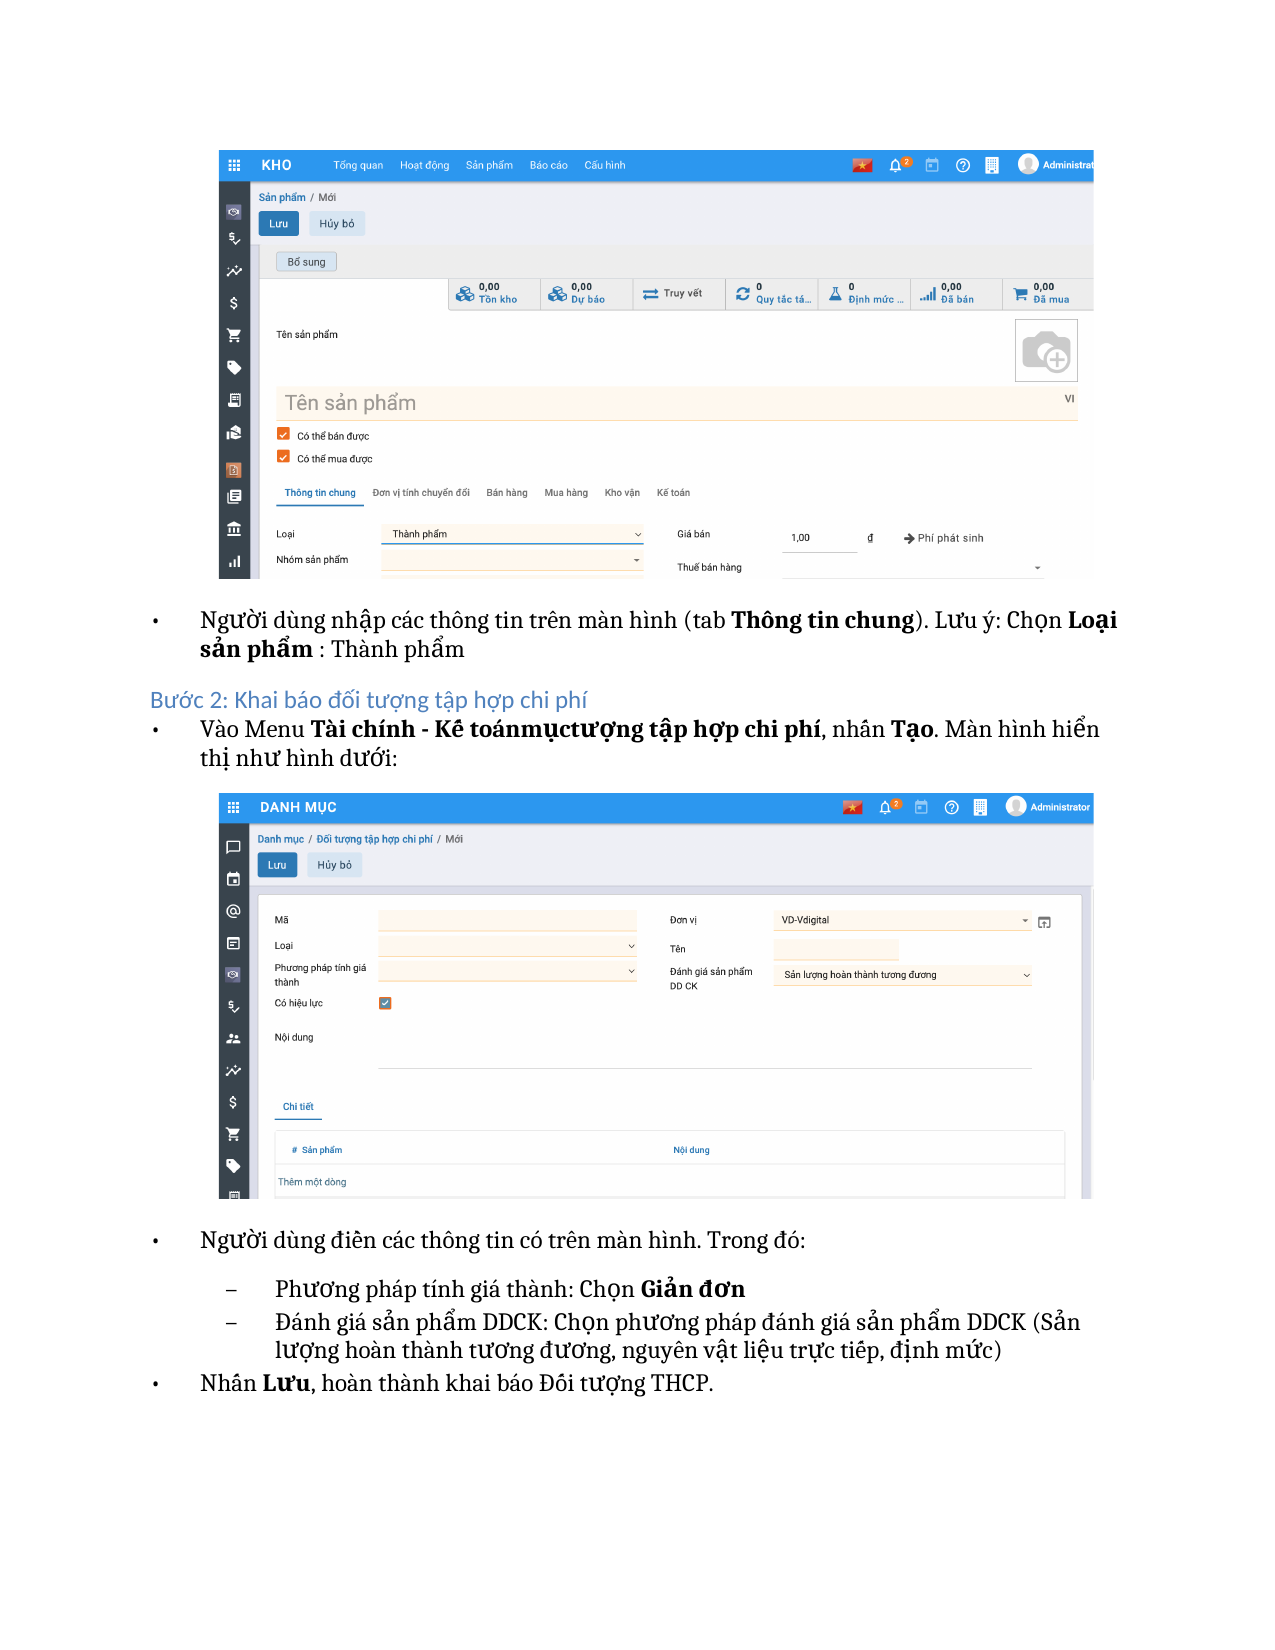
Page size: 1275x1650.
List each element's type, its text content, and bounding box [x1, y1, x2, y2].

picture [218, 150, 1094, 579]
list Phương pháp tính giá thành: Chọn Giản đơn [225, 1275, 1125, 1304]
list Nhấn Lưu, hoàn thành khai báo Đối tượng THCP. [150, 1369, 1125, 1398]
list Vào Menu Tài chính - Kế toánmụctượng tập hợp chi phí, nhấn Tạo. Màn hình hiển thị như hình dưới: [150, 715, 1125, 772]
list Người dùng điền các thông tin có trên màn hình. Trong đó: [150, 1226, 1125, 1254]
picture [218, 793, 1094, 1199]
list Người dùng nhập các thông tin trên màn hình (tab Thông tin chung). Lưu ý: Chọn Loại sản phẩm : Thành phẩm [150, 606, 1125, 663]
subtitle Bước 2: Khai báo đối tượng tập hợp chi phí [150, 684, 1125, 715]
list Đánh giá sản phẩm DDCK: Chọn phương pháp đánh giá sản phẩm DDCK (Sản lượng hoàn thành tương đương, nguyên vật liệu trực tiếp, định mức) [225, 1308, 1125, 1365]
